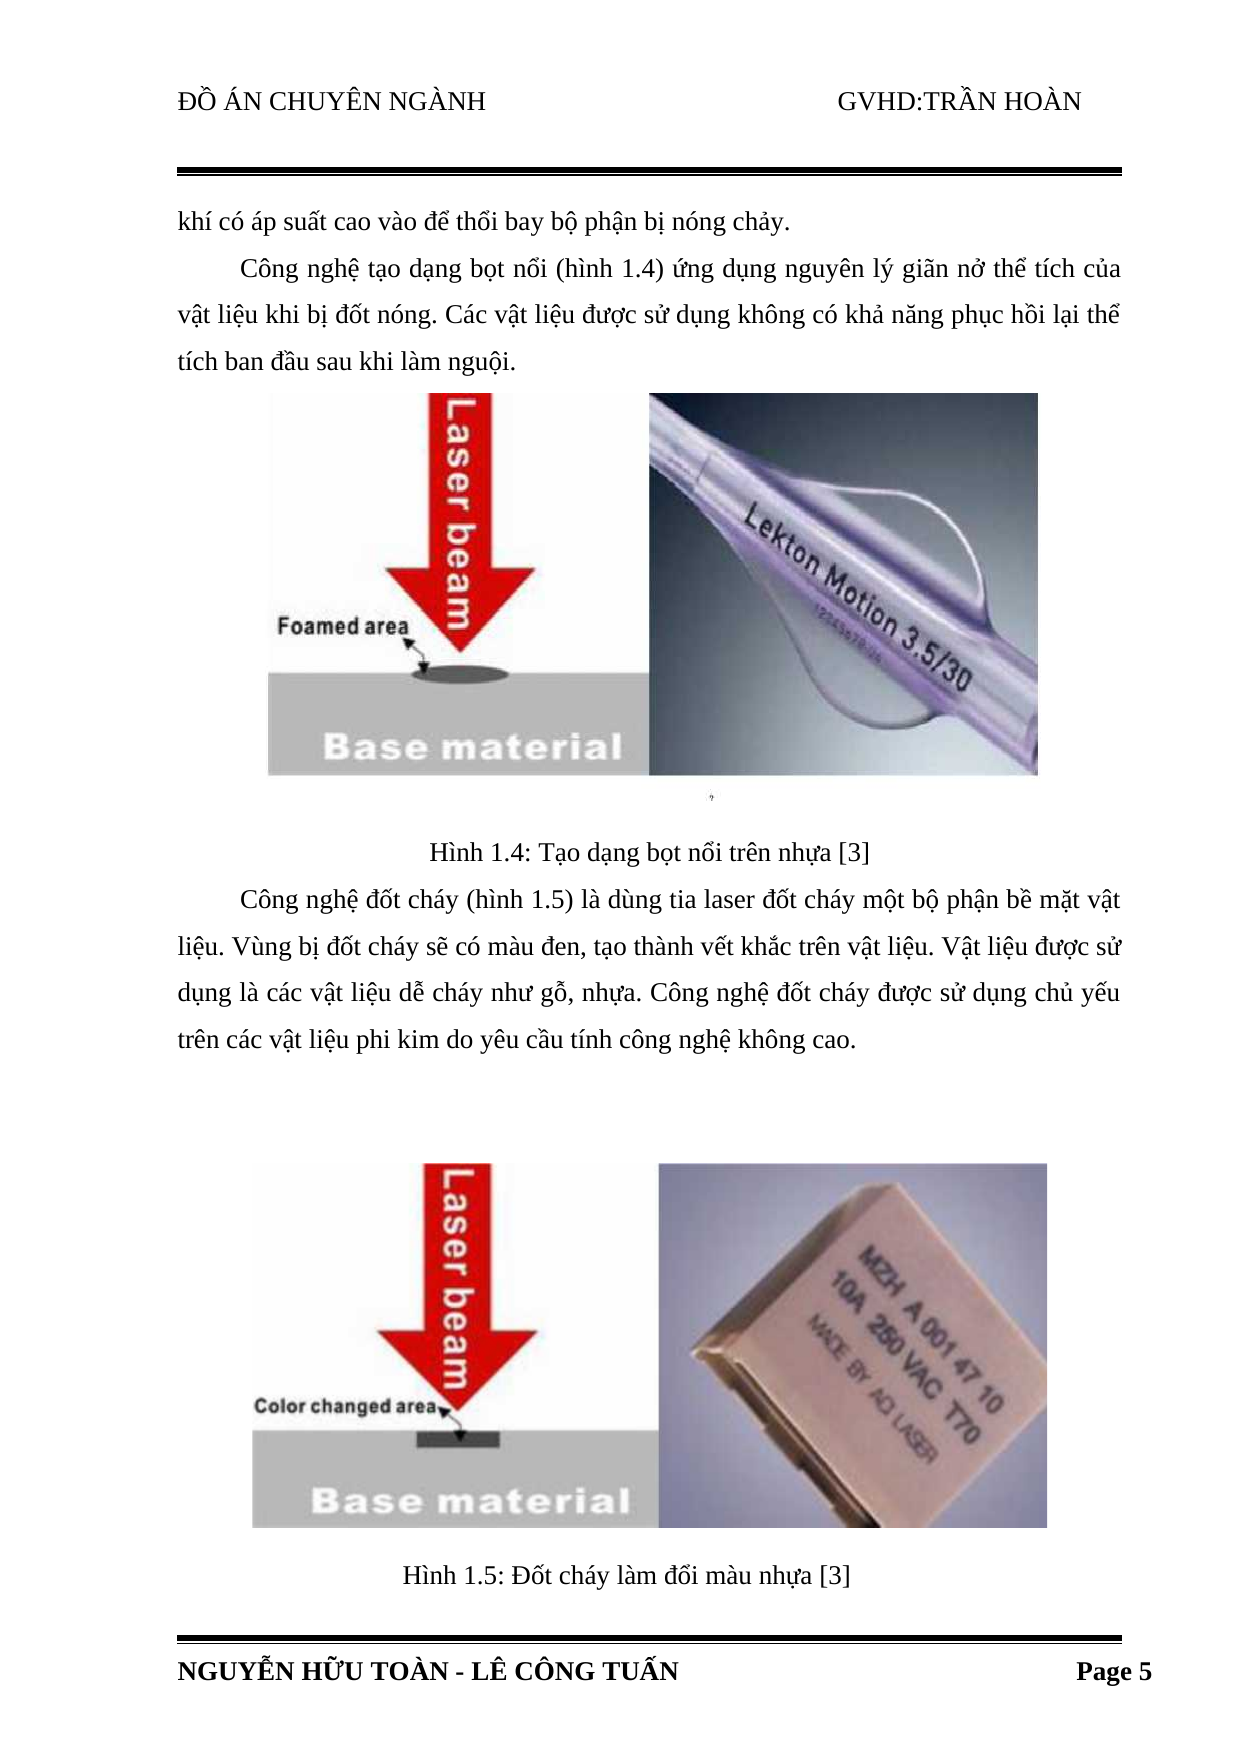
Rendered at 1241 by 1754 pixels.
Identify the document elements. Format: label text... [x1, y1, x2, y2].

text Công nghệ đốt cháy (hình 1.5) là dùng tia laser đốt cháy một bộ phận bề mặt vật liệu. Vùng bị đốt cháy sẽ có màu đen, tạo thành vết khắc trên vật liệu. Vật liệu được sử dụng là các vật liệu dễ cháy như gỗ, nhựa. Công nghệ đốt cháy được sử dụng chủ yếu trên các vật liệu phi kim do yêu cầu tính công nghệ không cao. [177, 883, 1122, 1054]
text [177, 205, 1122, 236]
text Hình 1.4: Tạo dạng bọt nổi trên nhựa [3] [177, 837, 1122, 868]
text Công nghệ tạo dạng bọt nổi (hình 1.4) ứng dụng nguyên lý giãn nở thể tích của vật liệu khi bị đốt nóng. Các vật liệu được sử dụng không có khả năng phục hồi lại thể tích ban đầu sau khi làm nguội. [177, 252, 1122, 376]
picture [177, 393, 1123, 801]
picture [252, 1163, 1048, 1528]
